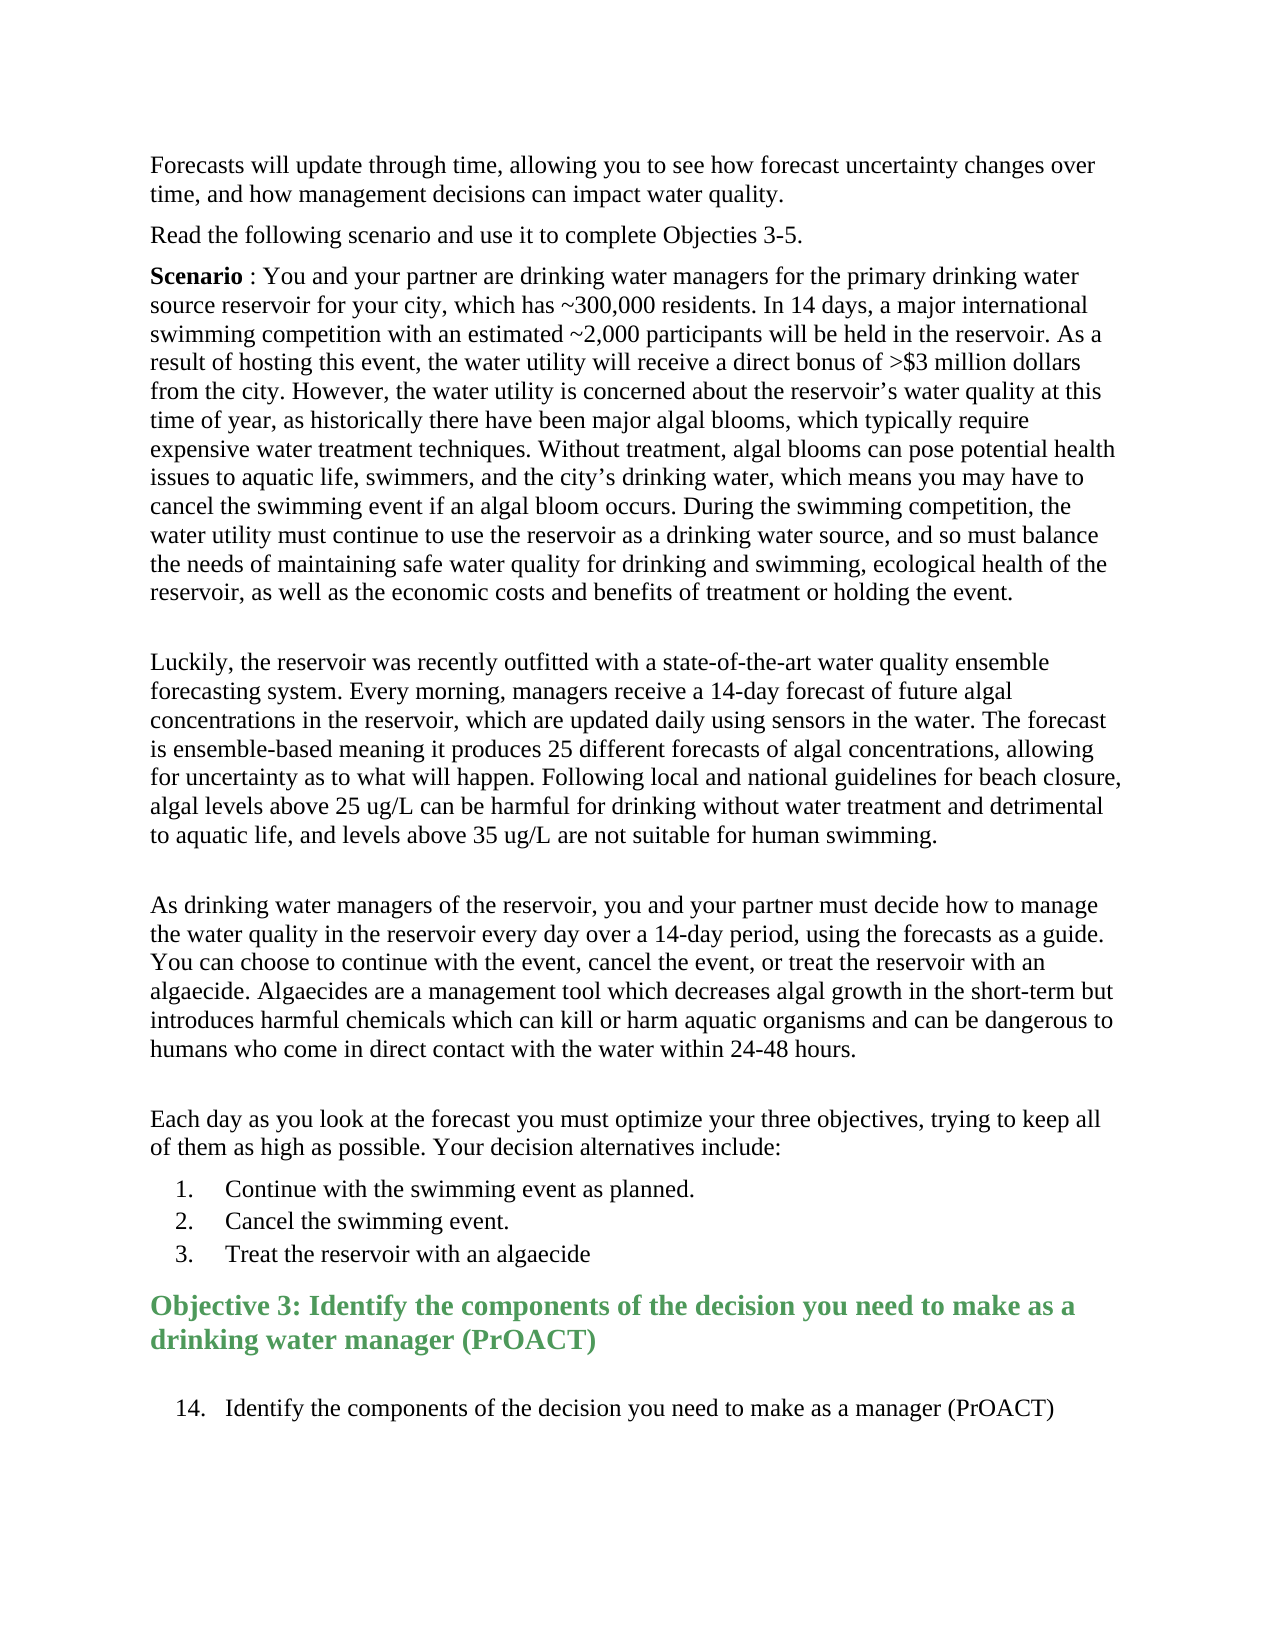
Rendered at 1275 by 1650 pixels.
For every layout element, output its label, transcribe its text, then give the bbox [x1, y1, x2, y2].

list Cancel the swimming event. [175, 1206, 1125, 1235]
subtitle Objective 3: Identify the components of the decision you need to make as a drinking water manager (PrOACT) [150, 1288, 1125, 1389]
text Luckily, the reservoir was recently outfitted with a state-of-the-art water quality ensemble forecasting system. Every morning, managers receive a 14-day forecast of future algal concentrations in the reservoir, which are updated daily using sensors in the water. The forecast is ensemble-based meaning it produces 25 different forecasts of algal concentrations, allowing for uncertainty as to what will happen. Following local and national guidelines for beach closure, algal levels above 25 ug/L can be harmful for drinking without water treatment and detrimental to aquatic life, and levels above 35 ug/L are not suitable for human swimming. [150, 647, 1125, 877]
text Read the following scenario and use it to complete Objecties 3-5. [150, 220, 1125, 249]
text As drinking water managers of the reservoir, you and your partner must decide how to manage the water quality in the reservoir every day over a 14-day period, using the forecasts as a guide. You can choose to continue with the event, cancel the event, or treat the reservoir with an algaecide. Algaecides are a management tool which decreases algal growth in the short-term but introduces harmful chemicals which can kill or harm aquatic organisms and can be dangerous to humans who come in direct contact with the water within 24-48 hours. [150, 890, 1125, 1091]
list Treat the reservoir with an algaecide [175, 1239, 1125, 1267]
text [150, 150, 1125, 207]
text Each day as you look at the forecast you must optimize your three objectives, trying to keep all of them as high as possible. Your decision alternatives include: [150, 1104, 1125, 1161]
text Scenario : You and your partner are drinking water managers for the primary drinking water source reservoir for your city, which has ~300,000 residents. In 14 days, a major international swimming competition with an estimated ~2,000 participants will be held in the reservoir. As a result of hosting this event, the water utility will receive a direct bonus of >$3 million dollars from the city. However, the water utility is concerned about the reservoir’s water quality at this time of year, as historically there have been major algal blooms, which typically require expensive water treatment techniques. Without treatment, algal blooms can pose potential health issues to aquatic life, swimmers, and the city’s drinking water, which means you may have to cancel the swimming event if an algal bloom occurs. During the swimming competition, the water utility must continue to use the reservoir as a drinking water source, and so must balance the needs of maintaining safe water quality for drinking and swimming, ecological health of the reservoir, as well as the economic costs and benefits of treatment or holding the event. [150, 261, 1125, 635]
list Identify the components of the decision you need to make as a manager (PrOACT) [175, 1393, 1125, 1421]
list Continue with the swimming event as planned. [175, 1174, 1125, 1202]
